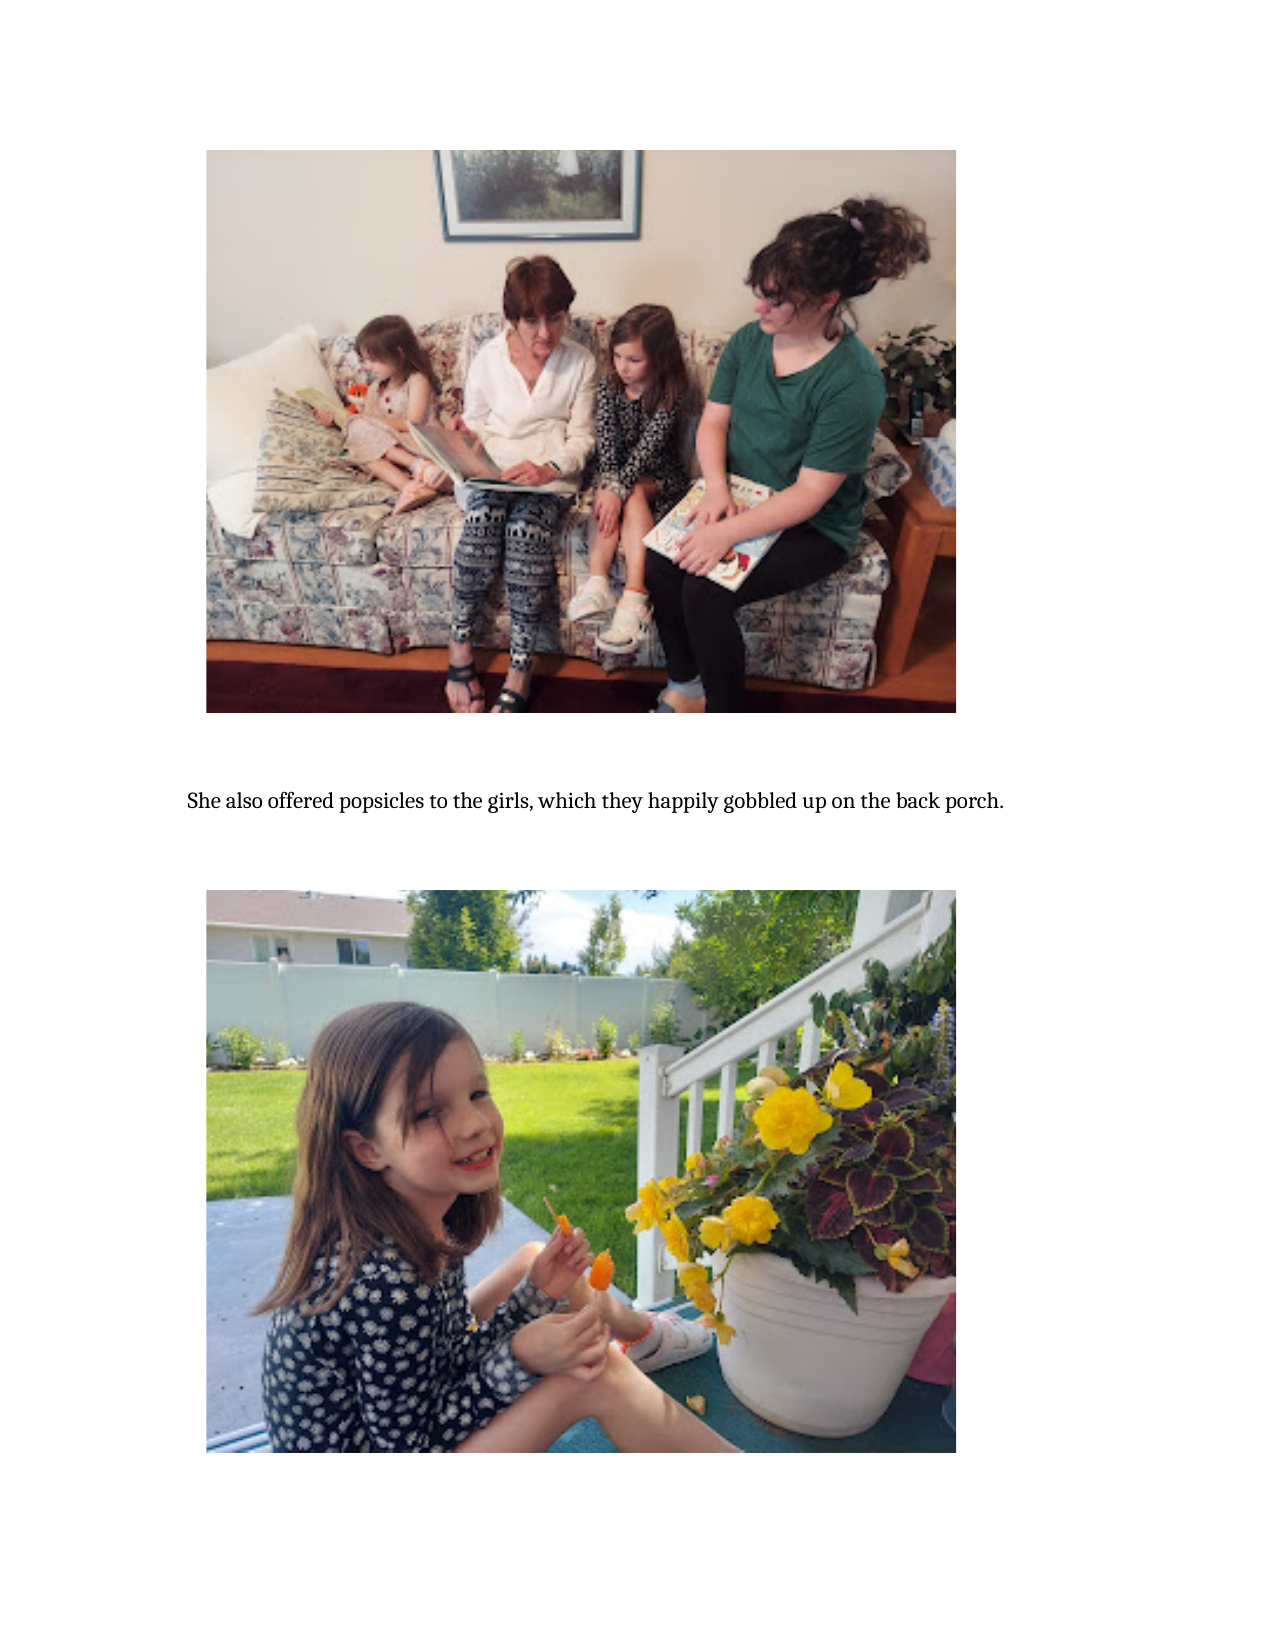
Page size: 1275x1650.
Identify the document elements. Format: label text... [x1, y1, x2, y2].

text She also offered popsicles to the girls, which they happily gobbled up on the back porch. [187, 788, 1087, 814]
picture [206, 150, 957, 713]
picture [206, 890, 957, 1453]
